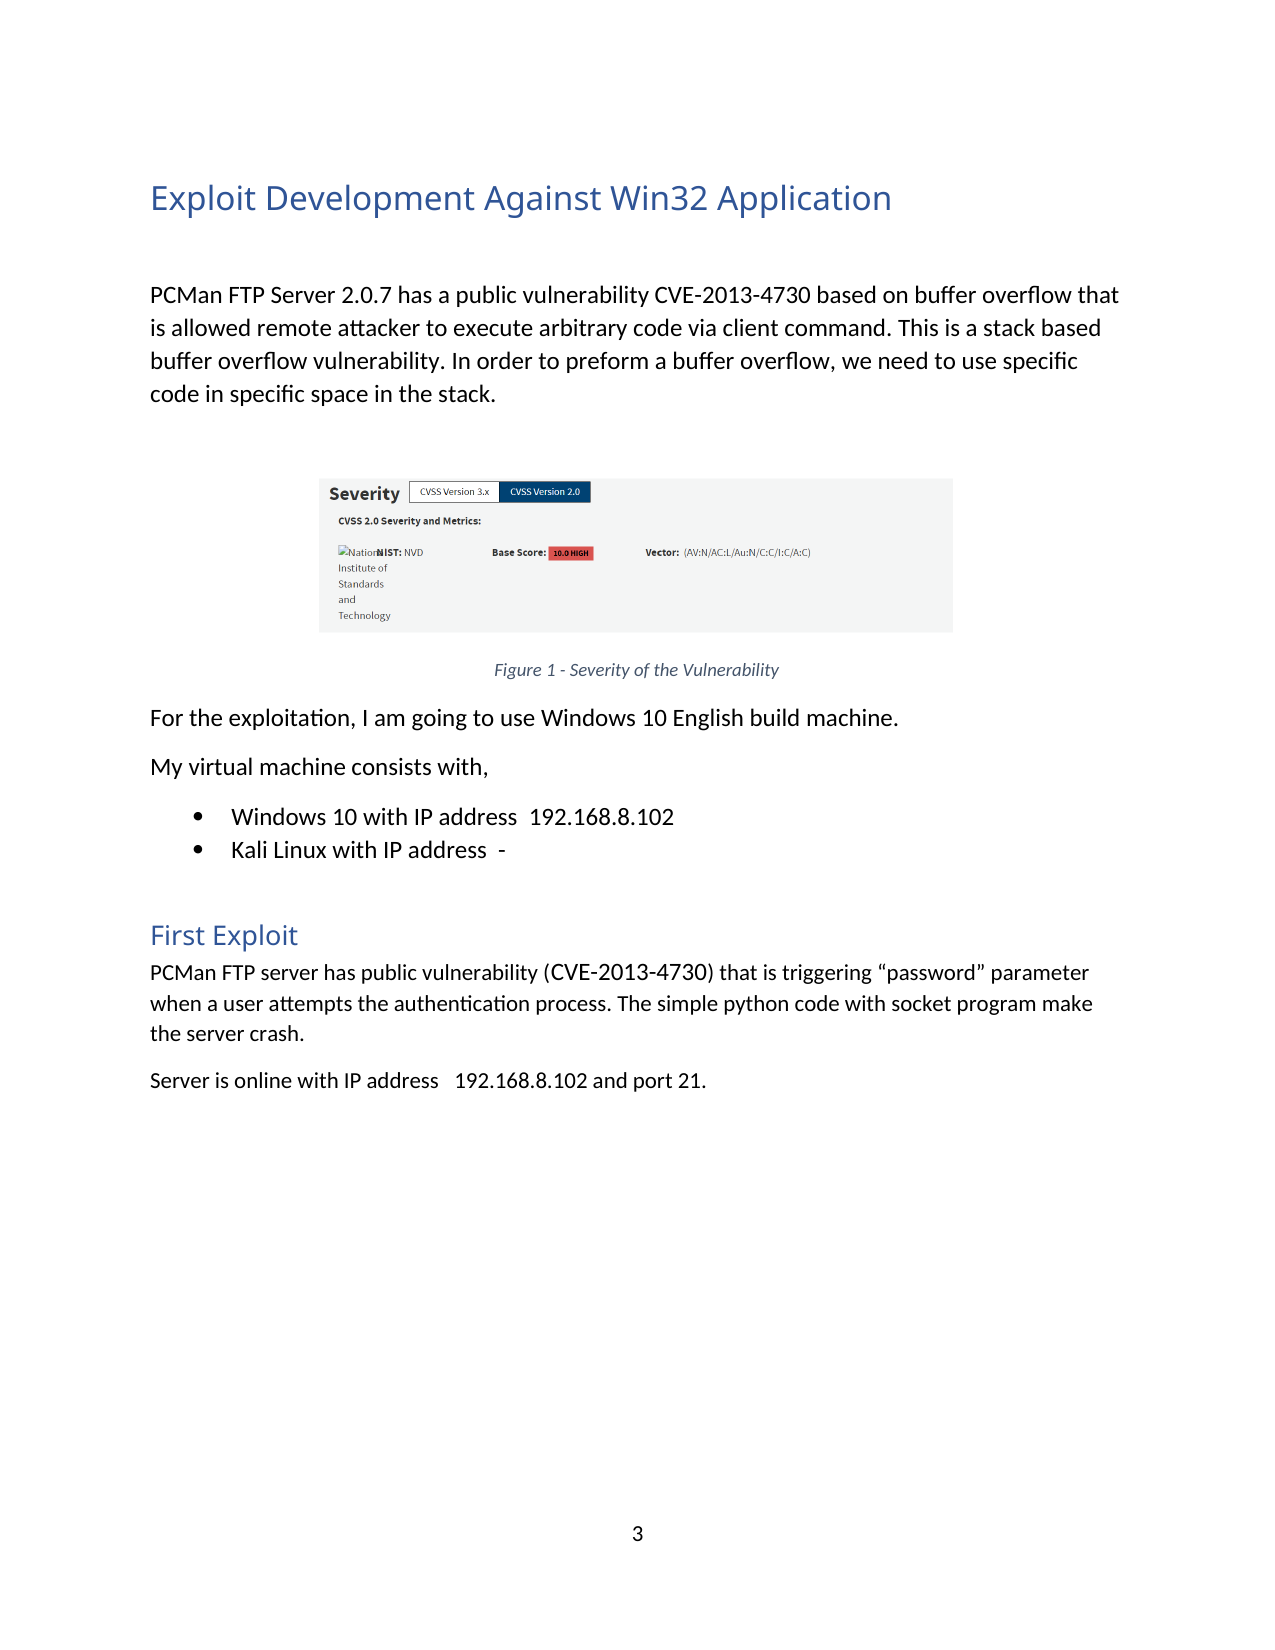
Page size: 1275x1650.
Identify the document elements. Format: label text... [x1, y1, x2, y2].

text PCMan FTP server has public vulnerability (CVE-2013-4730) that is triggering “password” parameter when a user attempts the authentication process. The simple python code with socket program make the server crash. [150, 956, 1125, 1047]
list Kali Linux with IP address - [194, 834, 1125, 864]
text For the exploitation, I am going to use Windows 10 English build machine. [150, 702, 1125, 732]
subtitle First Exploit [150, 916, 1125, 953]
text My virtual machine consists with, [150, 751, 1125, 782]
picture [317, 474, 958, 640]
subtitle Exploit Development Against Win32 Application [150, 175, 1125, 220]
text PCMan FTP Server 2.0.7 has a public vulnerability CVE-2013-4730 based on buffer overflow that is allowed remote attacker to execute arbitrary code via client command. This is a stack based buffer overflow vulnerability. In order to preform a buffer overflow, we need to use specific code in specific space in the stack. [150, 279, 1125, 408]
list Windows 10 with IP address 192.168.8.102 [194, 801, 1125, 832]
text Server is online with IP address 192.168.8.102 and port 21. [150, 1066, 1125, 1094]
